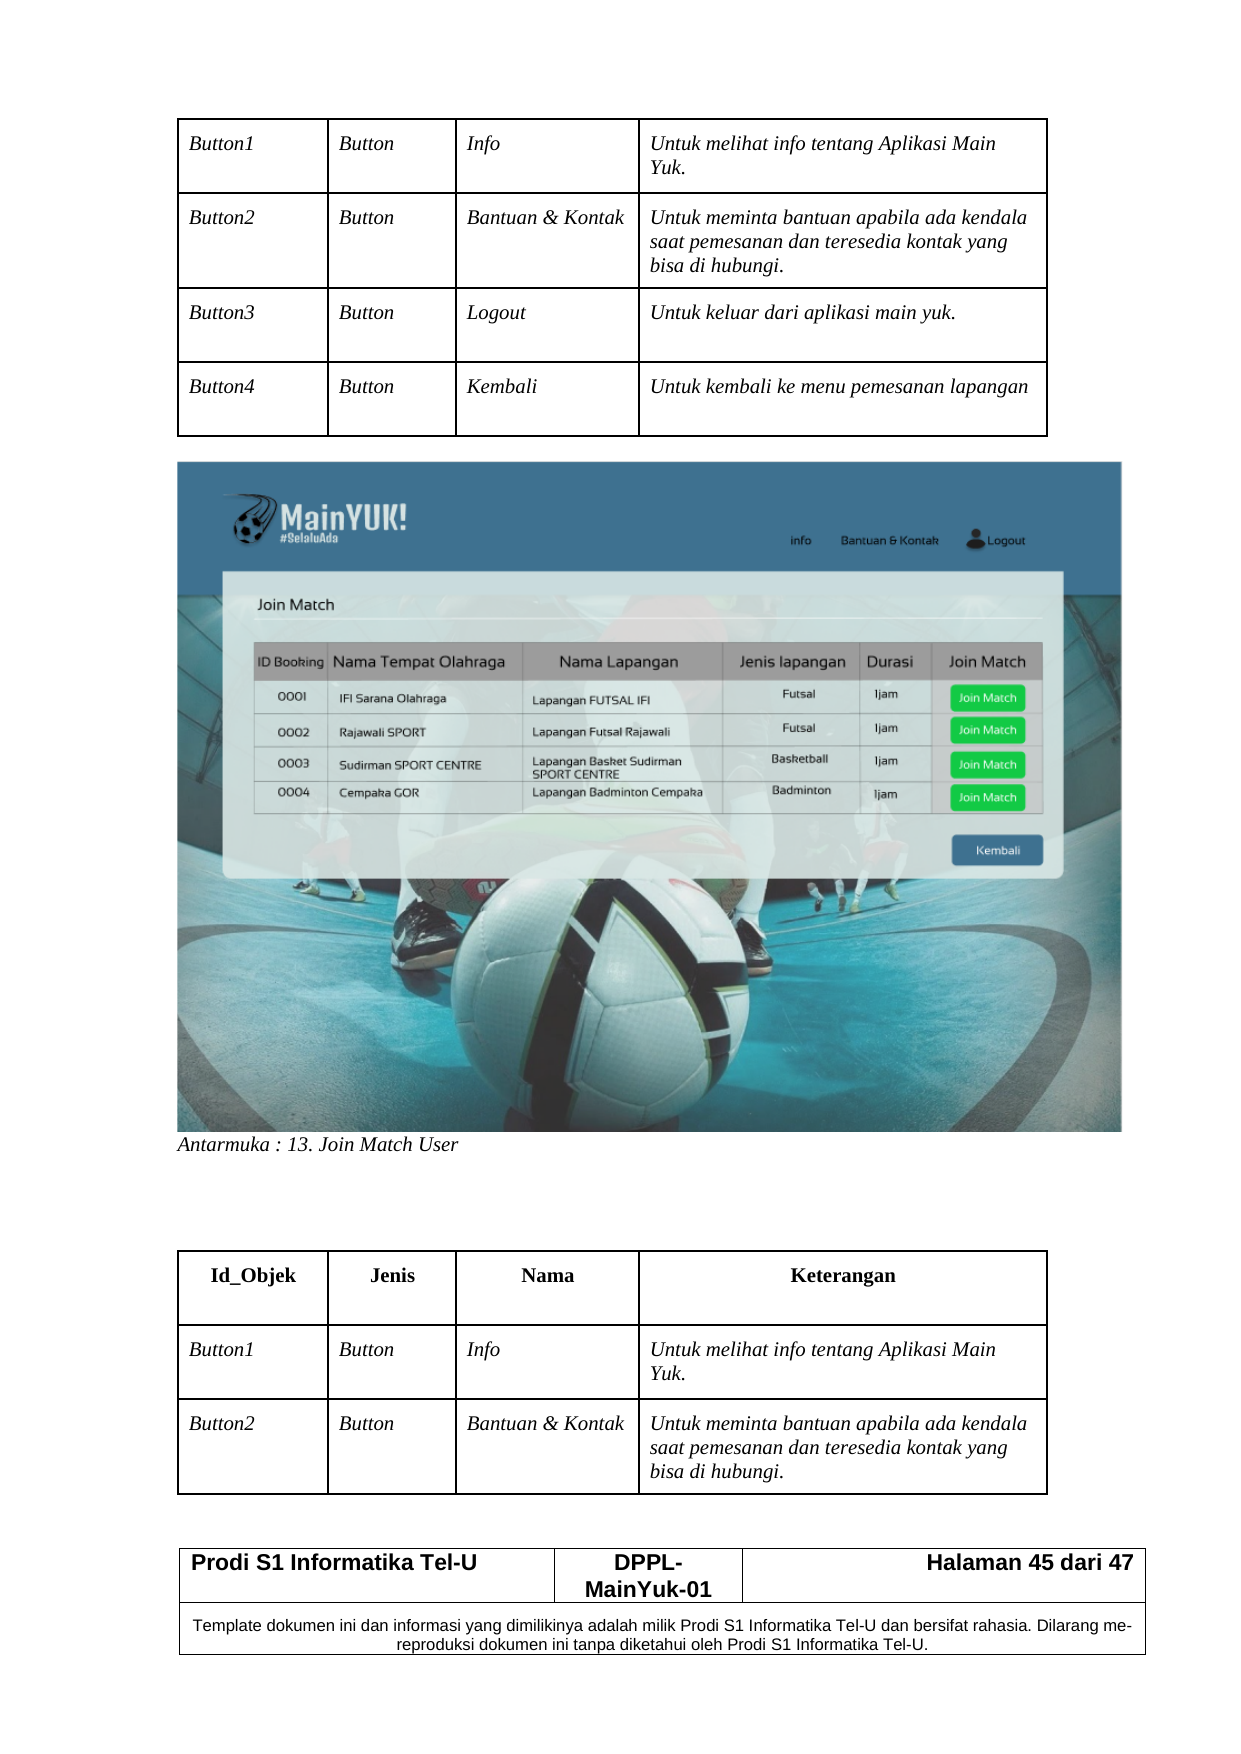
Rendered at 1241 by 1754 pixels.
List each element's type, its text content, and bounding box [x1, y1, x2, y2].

table_cell Button [329, 1326, 455, 1398]
table_cell Button [329, 120, 455, 192]
table_cell Button2 [179, 194, 327, 287]
table_header Jenis [329, 1252, 455, 1324]
table_cell Untuk meminta bantuan apabila ada kendala saat pemesanan dan teresedia kontak yang bisa di hubungi. [640, 1400, 1046, 1493]
table_cell Untuk kembali ke menu pemesanan lapangan [640, 363, 1046, 435]
table_cell Info [457, 1326, 638, 1398]
table_cell Button3 [179, 289, 327, 361]
table_cell Button4 [179, 363, 327, 435]
table_cell Button2 [179, 1400, 327, 1493]
picture [177, 461, 1123, 1132]
table_cell Button [329, 289, 455, 361]
table_cell Untuk melihat info tentang Aplikasi Main Yuk. [640, 120, 1046, 192]
table_cell Untuk melihat info tentang Aplikasi Main Yuk. [640, 1326, 1046, 1398]
table_cell Info [457, 120, 638, 192]
table_header Id_Objek [179, 1252, 327, 1324]
table_cell Untuk meminta bantuan apabila ada kendala saat pemesanan dan teresedia kontak yang bisa di hubungi. [640, 194, 1046, 287]
table_cell Button [329, 1400, 455, 1493]
table_cell Bantuan & Kontak [457, 194, 638, 287]
table_header Nama [457, 1252, 638, 1324]
table_header Keterangan [640, 1252, 1046, 1324]
table_cell Bantuan & Kontak [457, 1400, 638, 1493]
table_cell Button1 [179, 120, 327, 192]
table_cell Logout [457, 289, 638, 361]
table_cell Button [329, 194, 455, 287]
text Antarmuka : 13. Join Match User [177, 1132, 1122, 1156]
table_cell Untuk keluar dari aplikasi main yuk. [640, 289, 1046, 361]
table_cell Button1 [179, 1326, 327, 1398]
table_cell Kembali [457, 363, 638, 435]
table_cell Button [329, 363, 455, 435]
